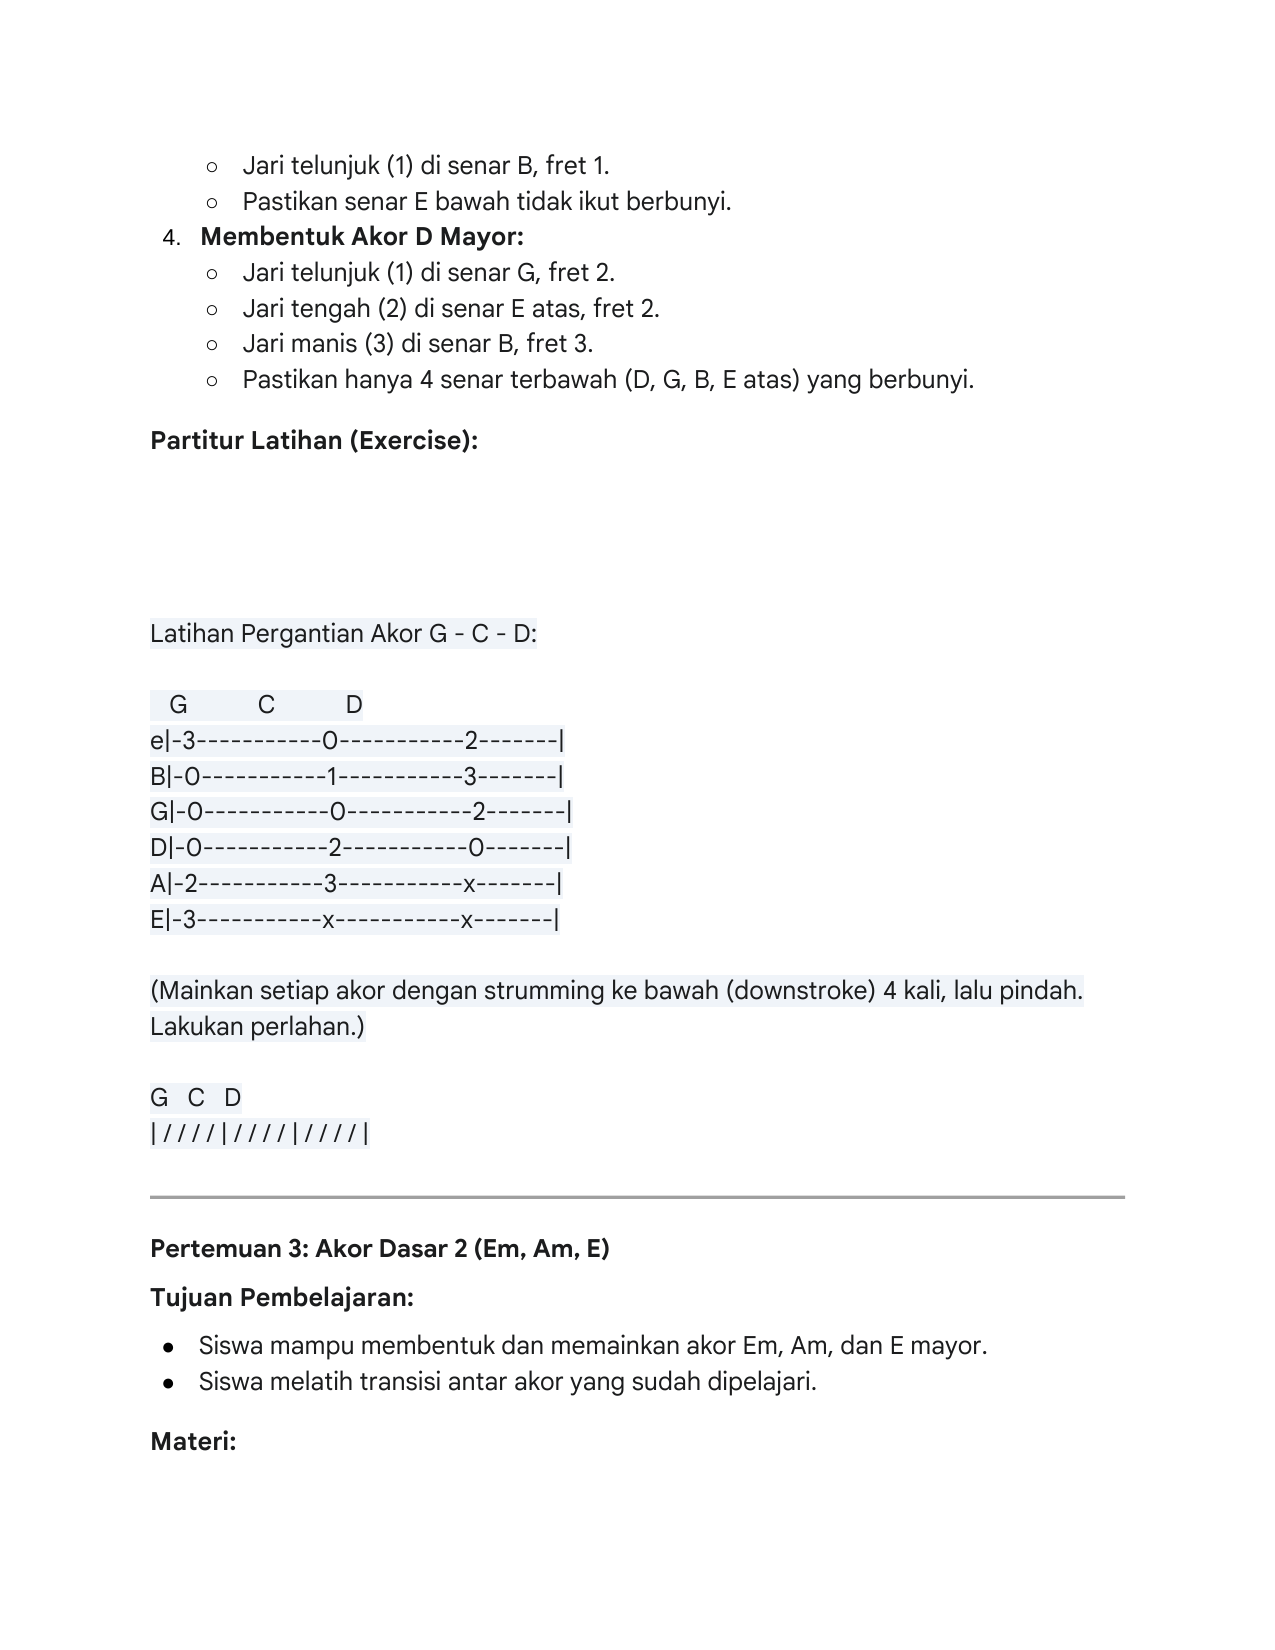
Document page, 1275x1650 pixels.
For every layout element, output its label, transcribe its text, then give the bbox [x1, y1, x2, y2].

list Jari manis (3) di senar B, fret 3. [205, 329, 1125, 360]
list Membentuk Akor D Mayor: [162, 221, 1125, 253]
text Tujuan Pembelajaran: [150, 1282, 1125, 1313]
list Siswa mampu membentuk dan memainkan akor Em, Am, dan E mayor. [161, 1330, 1125, 1361]
text Latihan Pergantian Akor G - C - D: G C D e|-3-----------0-----------2-------| B|-0-----------1-----------3-------| G|-0-----------0-----------2-------| D|-0-----------2-----------0-------| A|-2-----------3-----------x-------| E|-3-----------x-----------x-------| (Mainkan setiap akor dengan strumming ke bawah (downstroke) 4 kali, lalu pindah. Lakukan perlahan.) G C D | / / / / | / / / / | / / / / | [150, 618, 1125, 1179]
subtitle Pertemuan 3: Akor Dasar 2 (Em, Am, E) [150, 1199, 1125, 1265]
list Jari telunjuk (1) di senar G, fret 2. [205, 257, 1125, 288]
list Siswa melatih transisi antar akor yang sudah dipelajari. [161, 1366, 1125, 1397]
list Jari telunjuk (1) di senar B, fret 1. [205, 150, 1125, 181]
list Pastikan senar E bawah tidak ikut berbunyi. [205, 186, 1125, 217]
list Pastikan hanya 4 senar terbawah (D, G, B, E atas) yang berbunyi. [205, 364, 1125, 396]
text Partitur Latihan (Exercise): [150, 425, 1125, 456]
text Materi: [150, 1427, 1125, 1458]
list Jari tengah (2) di senar E atas, fret 2. [205, 293, 1125, 324]
